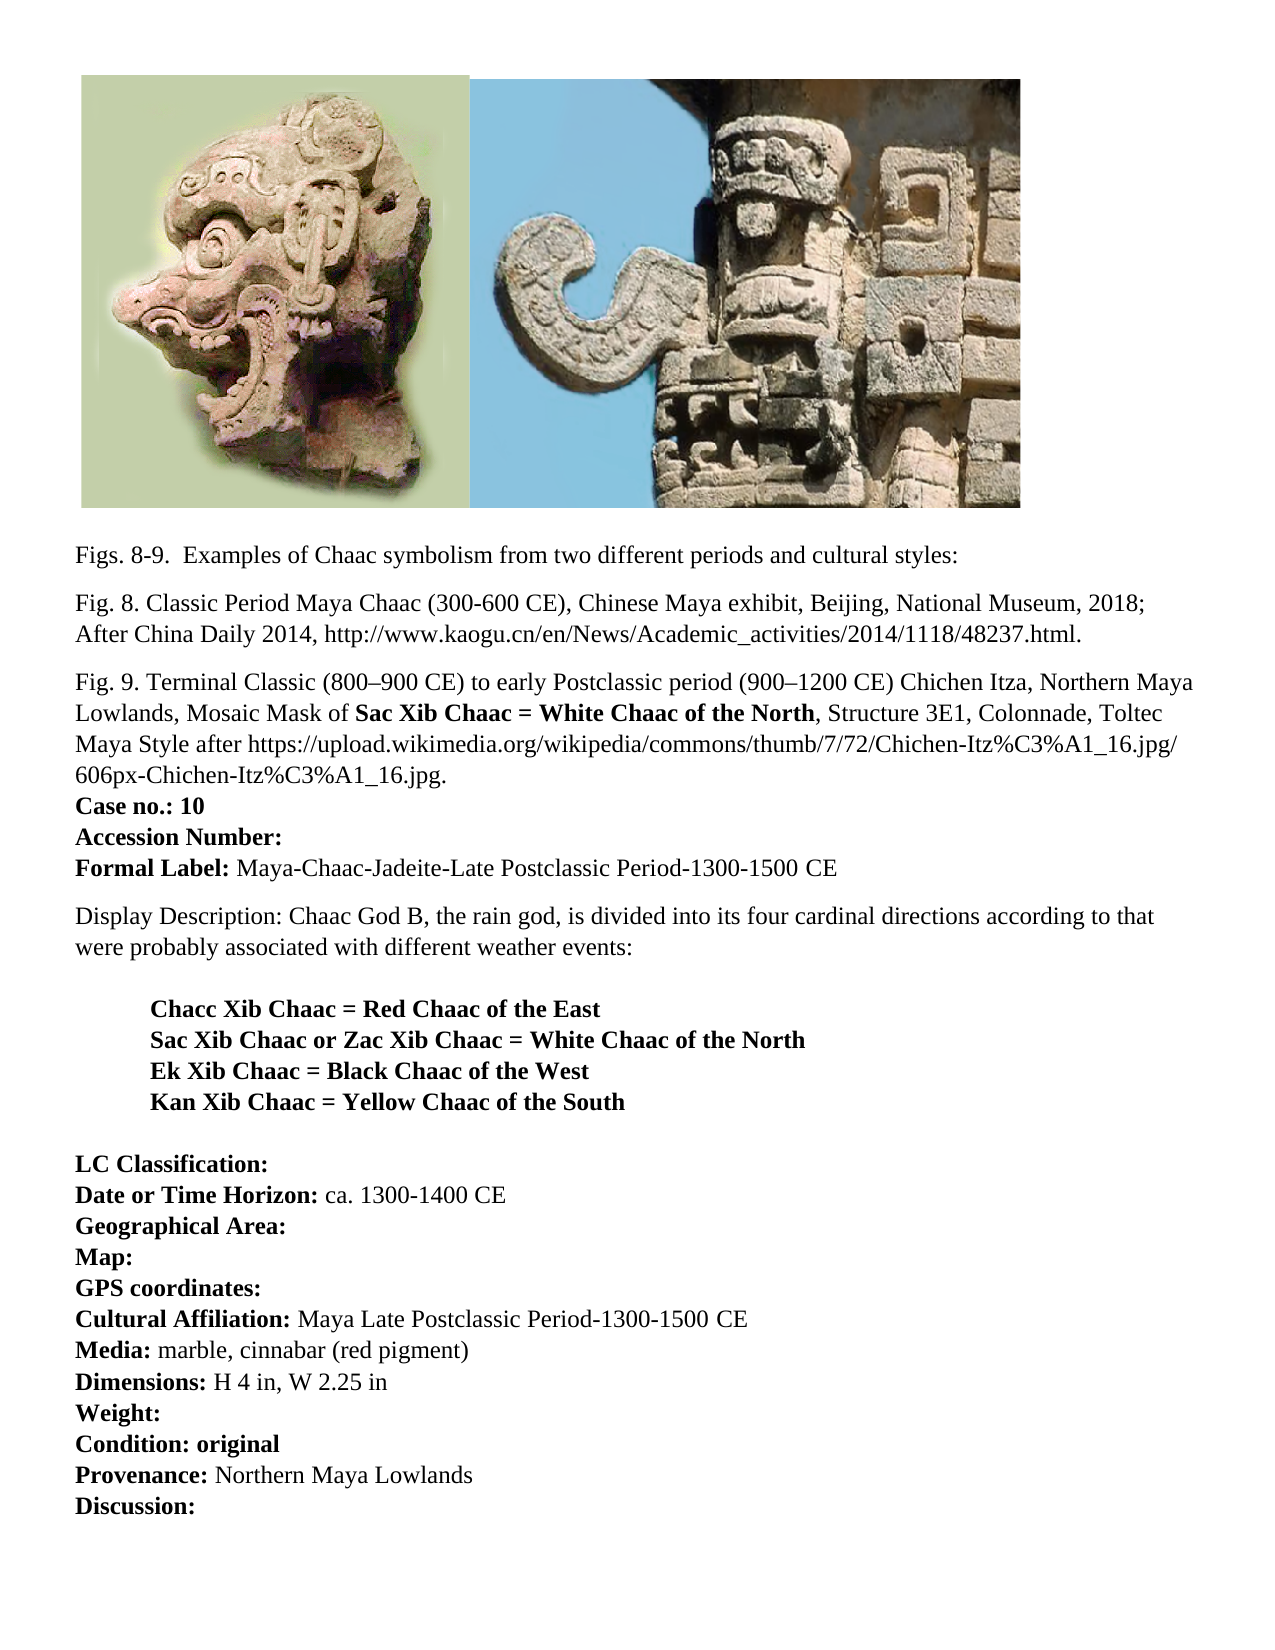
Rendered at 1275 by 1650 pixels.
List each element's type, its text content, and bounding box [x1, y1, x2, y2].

text Provenance: Northern Maya Lowlands [75, 1460, 1200, 1488]
text Accession Number: [75, 822, 1200, 851]
text Discussion: [75, 1491, 1200, 1519]
text Date or Time Horizon: ca. 1300-1400 CE [75, 1180, 1200, 1209]
text Weight: [75, 1398, 1200, 1426]
text Fig. 9. Terminal Classic (800–900 CE) to early Postclassic period (900–1200 CE) Chichen Itza, Northern Maya Lowlands, Mosaic Mask of Sac Xib Chaac = White Chaac of the North, Structure 3E1, Colonnade, Toltec Maya Style after https://upload.wikimedia.org/wikipedia/commons/thumb/7/72/Chichen-Itz%C3%A1_16.jpg/606px-Chichen-Itz%C3%A1_16.jpg. [75, 667, 1200, 789]
picture [81, 75, 1021, 508]
text Formal Label: Maya-Chaac-Jadeite-Late Postclassic Period-1300-1500 CE [75, 853, 799, 882]
text Ek Xib Chaac = Black Chaac of the West [150, 1056, 1200, 1085]
text LC Classification: [75, 1149, 1200, 1178]
text Chacc Xib Chaac = Red Chaac of the East [150, 994, 1200, 1023]
text Case no.: 10 [75, 791, 1200, 820]
text Dimensions: H 4 in, W 2.25 in [75, 1367, 1200, 1395]
text Condition: original [75, 1429, 1200, 1457]
text Fig. 8. Classic Period Maya Chaac (300-600 CE), Chinese Maya exhibit, Beijing, National Museum, 2018; After China Daily 2014, http://www.kaogu.cn/en/News/Academic_activities/2014/1118/48237.html. [75, 588, 1200, 648]
text Sac Xib Chaac or Zac Xib Chaac = White Chaac of the North [150, 1025, 1200, 1054]
text Cultural Affiliation: Maya Late Postclassic Period-1300-1500 CE [75, 1304, 1200, 1333]
text Map: [75, 1242, 1200, 1271]
text Figs. 8-9. Examples of Chaac symbolism from two different periods and cultural styles: [75, 541, 1200, 569]
text Formal Label: Maya-Chaac-Jadeite-Late Postclassic Period-1300-1500 CE [805, 853, 1200, 882]
text GPS coordinates: [75, 1273, 1200, 1302]
text Display Description: Chaac God B, the rain god, is divided into its four cardinal directions according to that were probably associated with different weather events: [75, 901, 1200, 961]
text Geographical Area: [75, 1211, 1200, 1240]
text Media: marble, cinnabar (red pigment) [75, 1336, 1200, 1364]
text Kan Xib Chaac = Yellow Chaac of the South [150, 1087, 1200, 1116]
